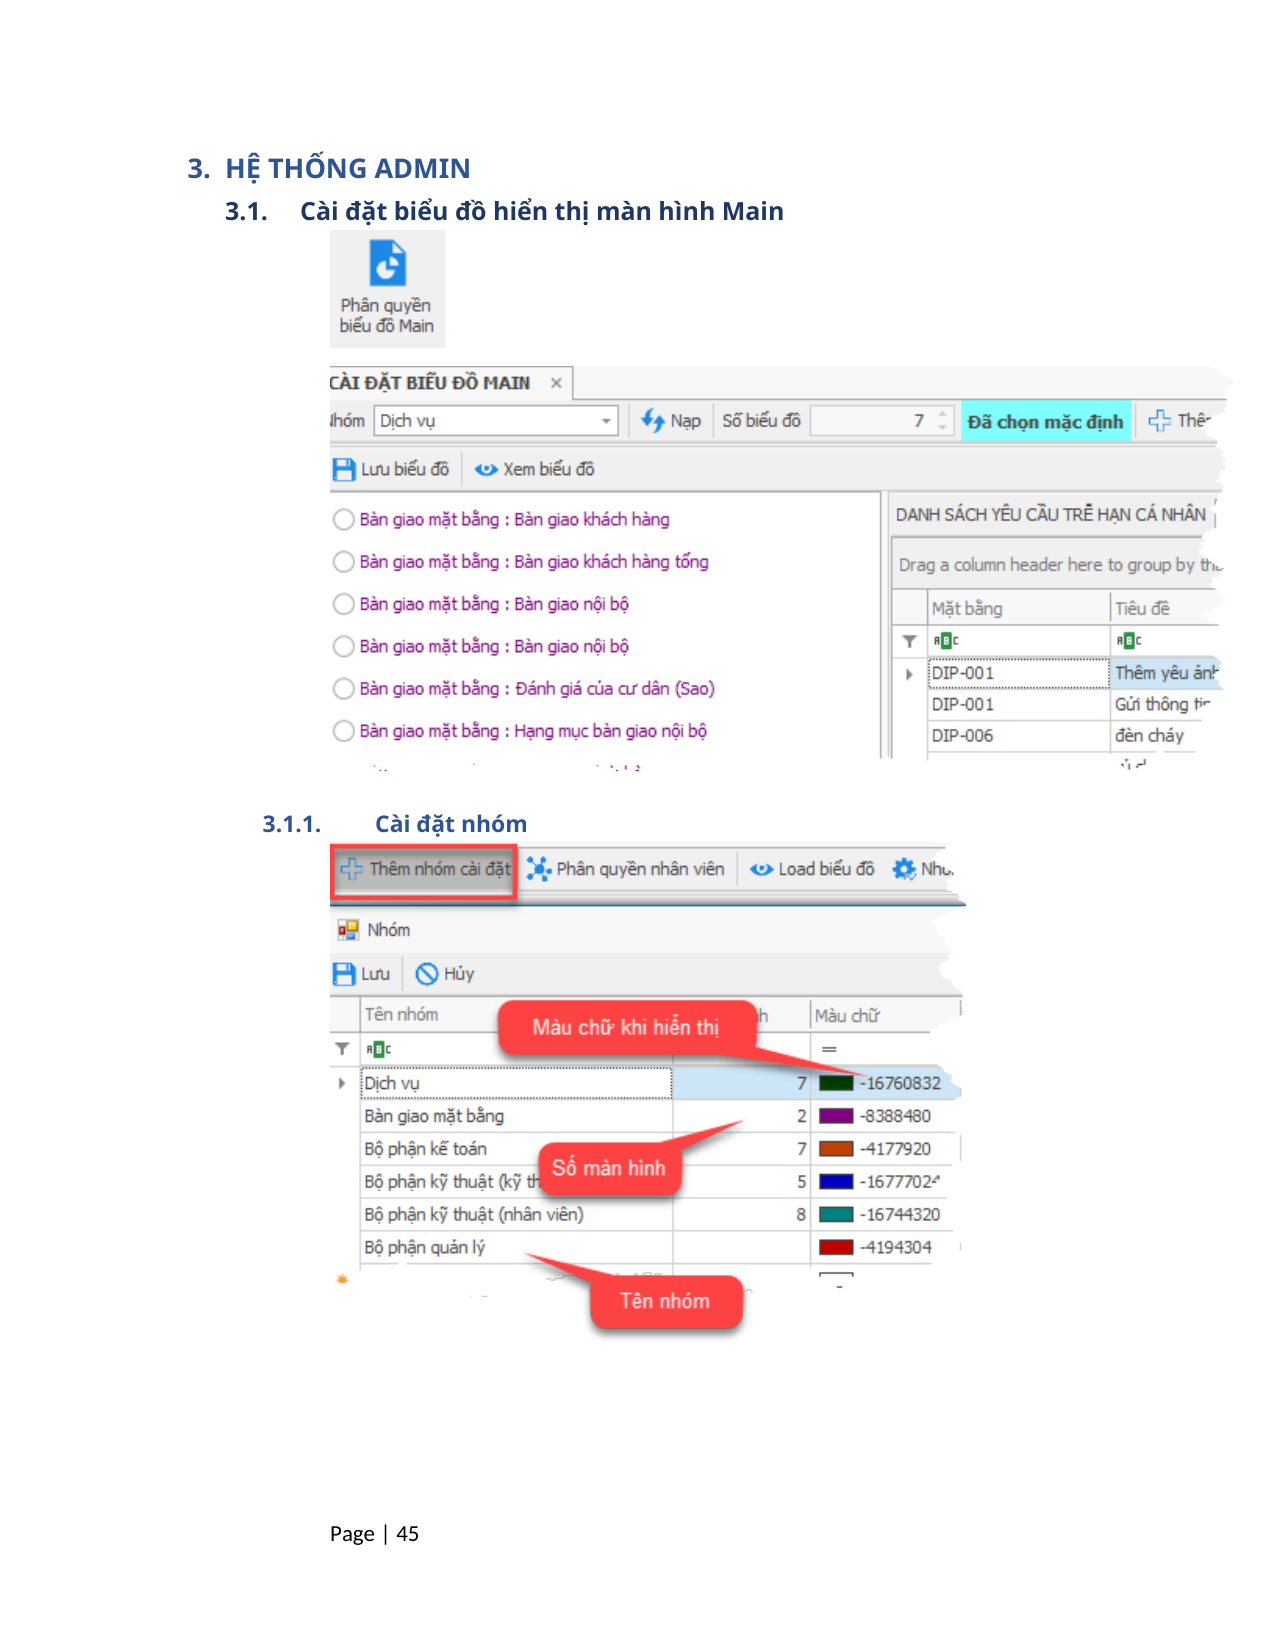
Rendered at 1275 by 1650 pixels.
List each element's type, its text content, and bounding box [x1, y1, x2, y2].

subtitle HỆ THỐNG ADMIN [187, 150, 1125, 187]
subtitle Cài đặt biểu đồ hiển thị màn hình Main [225, 194, 1125, 228]
picture [330, 230, 446, 348]
picture [330, 366, 1246, 789]
subtitle Cài đặt nhóm [262, 807, 1125, 839]
picture [330, 841, 979, 1346]
